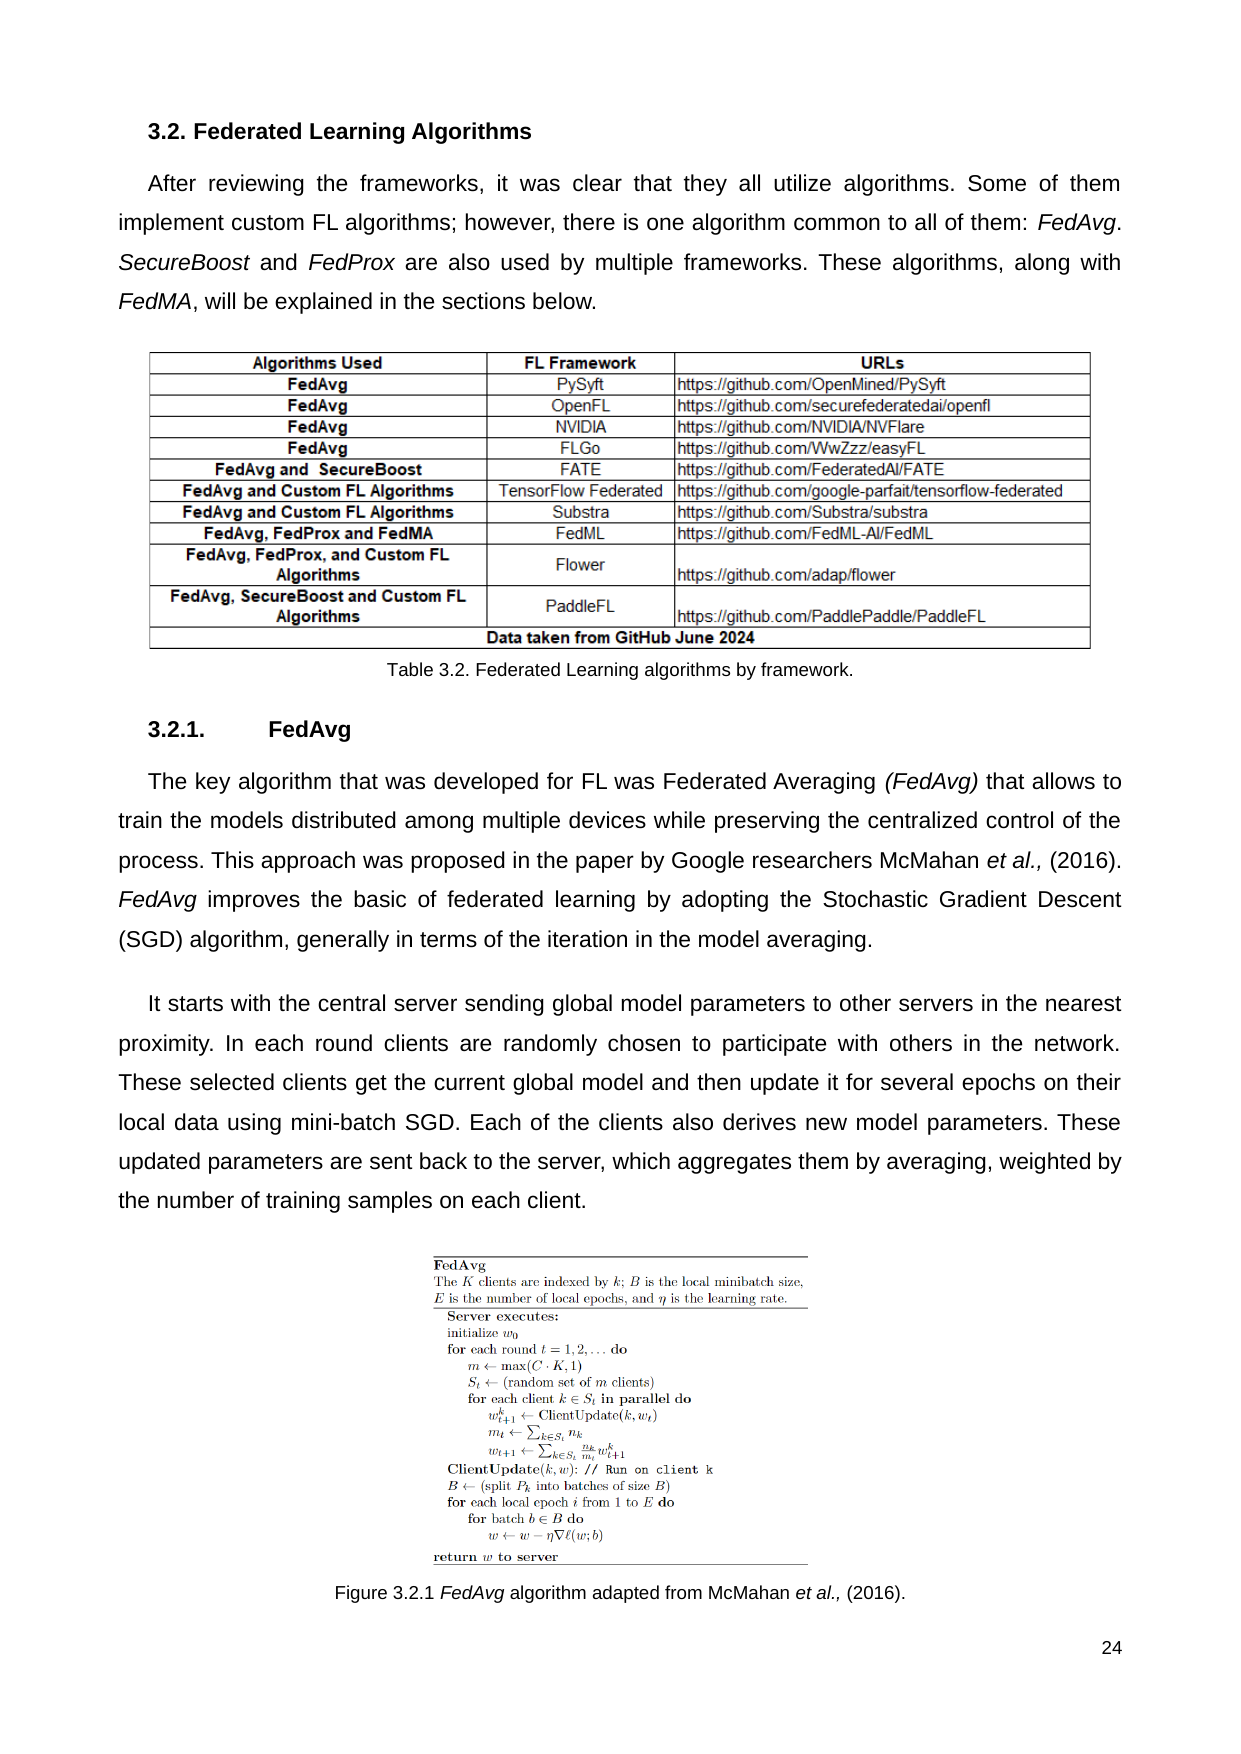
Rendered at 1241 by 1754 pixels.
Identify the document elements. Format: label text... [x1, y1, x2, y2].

picture [432, 1252, 808, 1572]
subtitle 3.2. Federated Learning Algorithms [148, 118, 1122, 144]
picture [149, 352, 1091, 649]
text The key algorithm that was developed for FL was Federated Averaging (FedAvg) that allows to train the models distributed among multiple devices while preserving the centralized control of the process. This approach was proposed in the paper by Google researchers McMahan et al., (2016). FedAvg improves the basic of federated learning by adopting the Stochastic Gradient Descent (SGD) algorithm, generally in terms of the iteration in the model averaging. [118, 768, 1122, 952]
subtitle 3.2.1. FedAvg [148, 716, 1122, 743]
text It starts with the central server sending global model parameters to other servers in the nearest proximity. In each round clients are randomly chosen to participate with others in the network. These selected clients get the current global model and then update it for several epochs on their local data using mini-batch SGD. Each of the clients also derives new model parameters. These updated parameters are sent back to the server, which aggregates them by averaging, weighted by the number of training samples on each client. [118, 990, 1122, 1214]
text After reviewing the frameworks, it was clear that they all utilize algorithms. Some of them implement custom FL algorithms; however, there is one algorithm common to all of them: FedAvg. SecureBoost and FedProx are also used by multiple frameworks. These algorithms, along with FedMA, will be explained in the sections below. [118, 169, 1122, 314]
